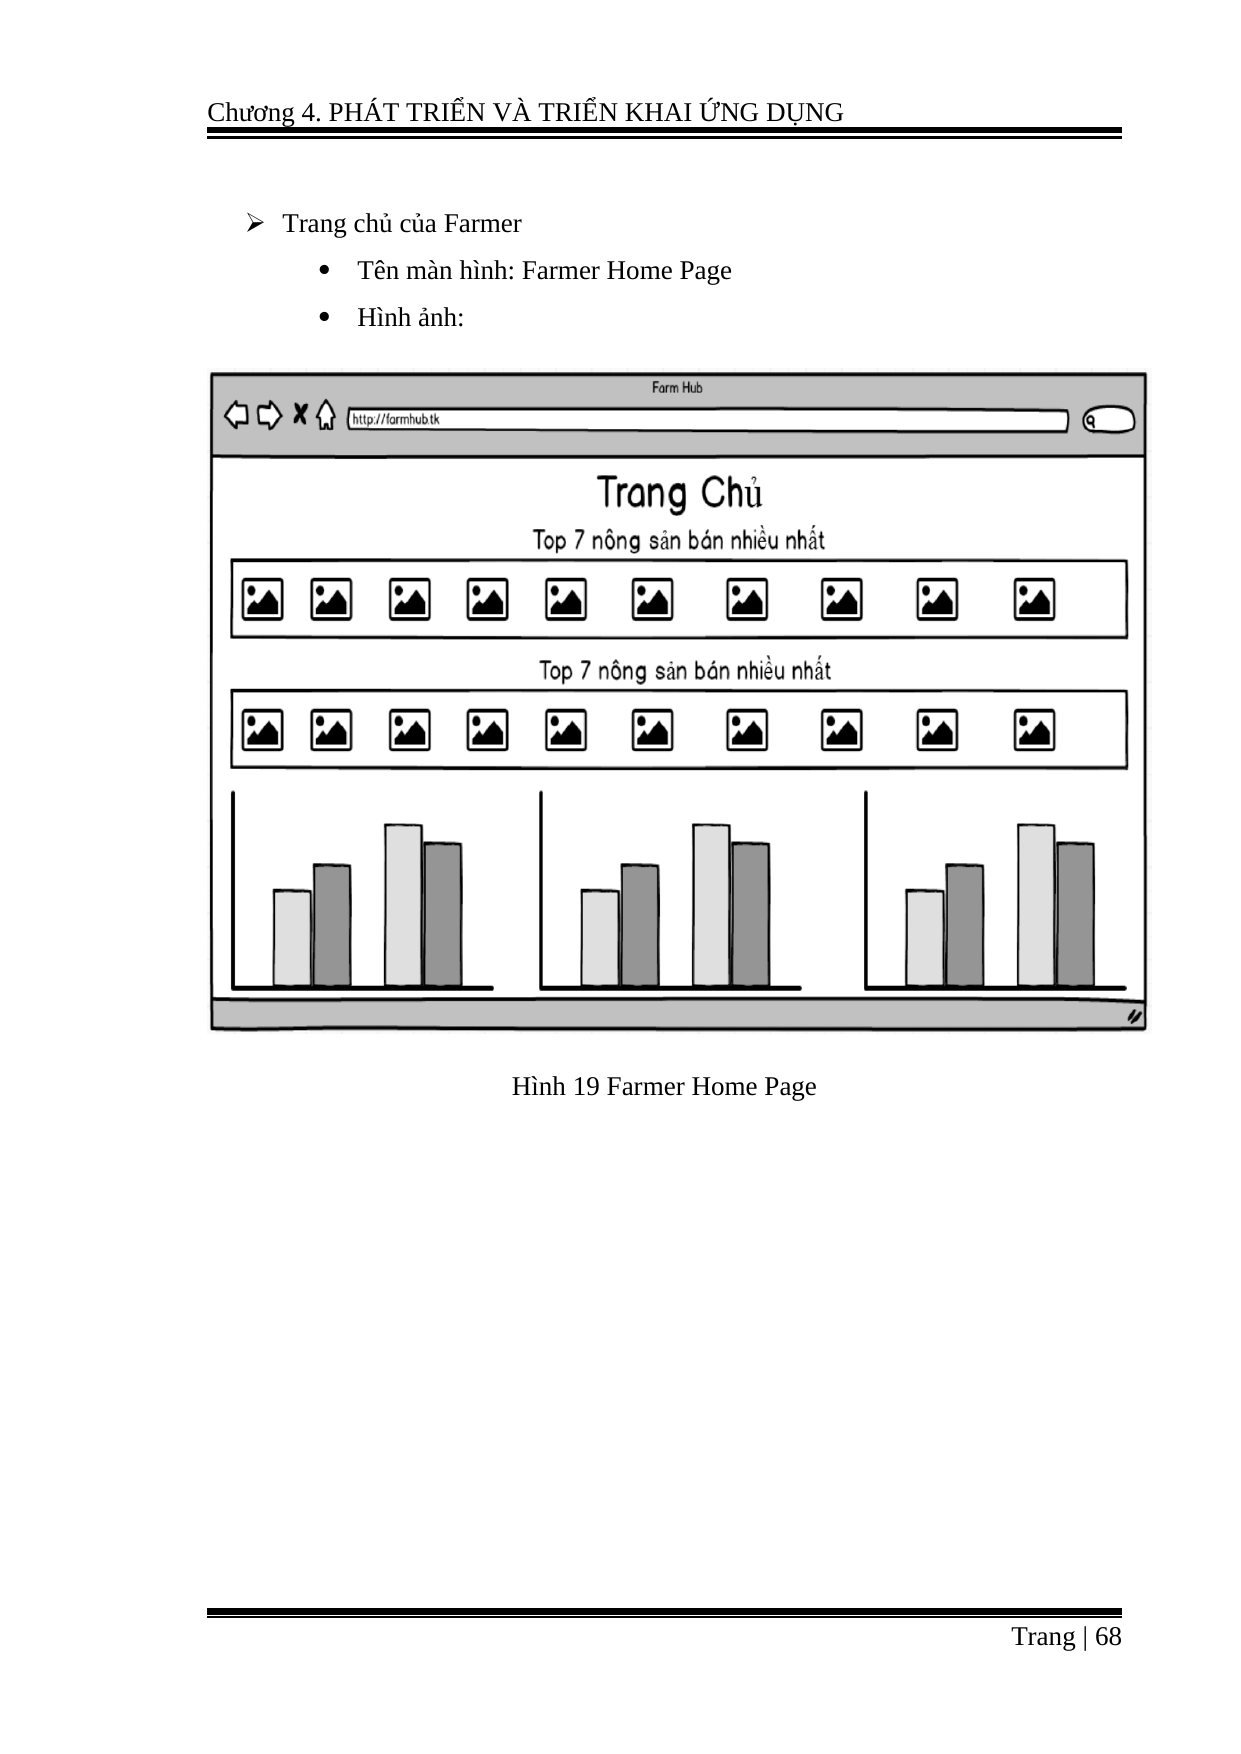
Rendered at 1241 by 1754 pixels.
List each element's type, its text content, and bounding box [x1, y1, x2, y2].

list Hình ảnh: [319, 301, 1122, 332]
text Hình 19 Farmer Home Page [207, 1070, 1122, 1101]
list Tên màn hình: Farmer Home Page [319, 254, 1122, 285]
list Trang chủ của Farmer [244, 207, 1122, 238]
picture [207, 368, 1152, 1034]
